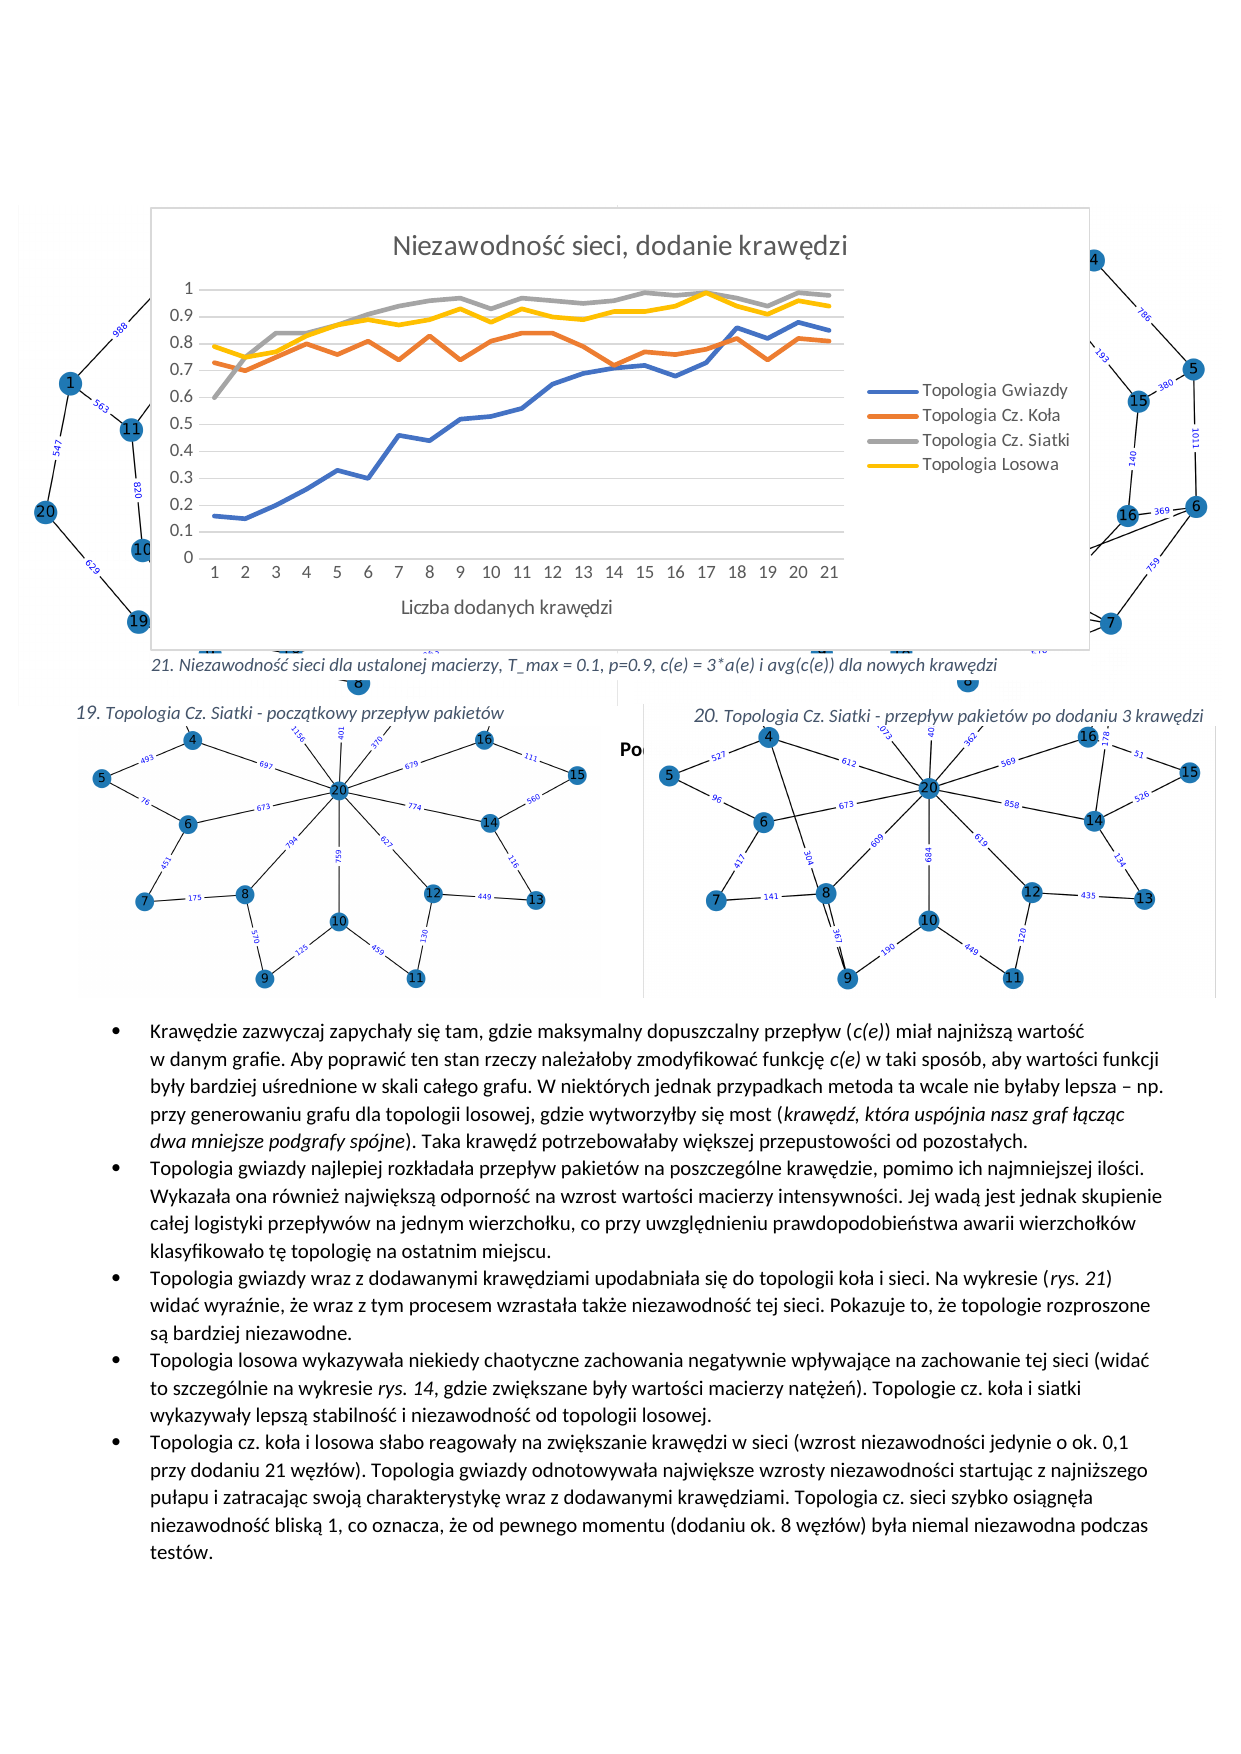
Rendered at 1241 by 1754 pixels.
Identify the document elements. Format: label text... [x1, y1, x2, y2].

list Topologia cz. koła i losowa słabo reagowały na zwiększanie krawędzi w sieci (wzrost niezawodności jedynie o ok. 0,1 przy dodaniu 21 węzłów). Topologia gwiazdy odnotowywała największe wzrosty niezawodności startując z najniższego pułapu i zatracając swoją charakterystykę wraz z dodawanymi krawędziami. Topologia cz. sieci szybko osiągnęła niezawodność bliską 1, co oznacza, że od pewnego momentu (dodaniu ok. 8 węzłów) była niemal niezawodna podczas testów. [112, 1429, 1165, 1564]
picture [633, 204, 1223, 998]
list Topologia gwiazdy najlepiej rozkładała przepływ pakietów na poszczególne krawędzie, pomimo ich najmniejszej ilości. Wykazała ona również największą odporność na wzrost wartości macierzy intensywności. Jej wadą jest jednak skupienie całej logistyki przepływów na jednym wierzchołku, co przy uwzględnieniu prawdopodobieństwa awarii wierzchołków klasyfikowało tę topologię na ostatnim miejscu. [112, 1156, 1165, 1263]
picture [78, 727, 601, 998]
list Krawędzie zazwyczaj zapychały się tam, gdzie maksymalny dopuszczalny przepływ (c(e)) miał najniższą wartość w danym grafie. Aby poprawić ten stan rzeczy należałoby zmodyfikować funkcję c(e) w taki sposób, aby wartości funkcji były bardziej uśrednione w skali całego grafu. W niektórych jednak przypadkach metoda ta wcale nie byłaby lepsza – np. przy generowaniu grafu dla topologii losowej, gdzie wytworzyłby się most (krawędź, która uspójnia nasz graf łącząc dwa mniejsze podgrafy spójne). Taka krawędź potrzebowałaby większej przepustowości od pozostałych. [112, 810, 1165, 1154]
list Topologia losowa wykazywała niekiedy chaotyczne zachowania negatywnie wpływające na zachowanie tej sieci (widać to szczególnie na wykresie rys. 14, gdzie zwiększane były wartości macierzy natężeń). Topologie cz. koła i siatki wykazywały lepszą stabilność i niezawodność od topologii losowej. [112, 1347, 1165, 1428]
text Podsumowanie: [601, 736, 643, 792]
picture [18, 205, 618, 706]
list Topologia gwiazdy wraz z dodawanymi krawędziami upodabniała się do topologii koła i sieci. Na wykresie (rys. 21) widać wyraźnie, że wraz z tym procesem wzrastała także niezawodność tej sieci. Pokazuje to, że topologie rozproszone są bardziej niezawodne. [112, 1265, 1165, 1345]
